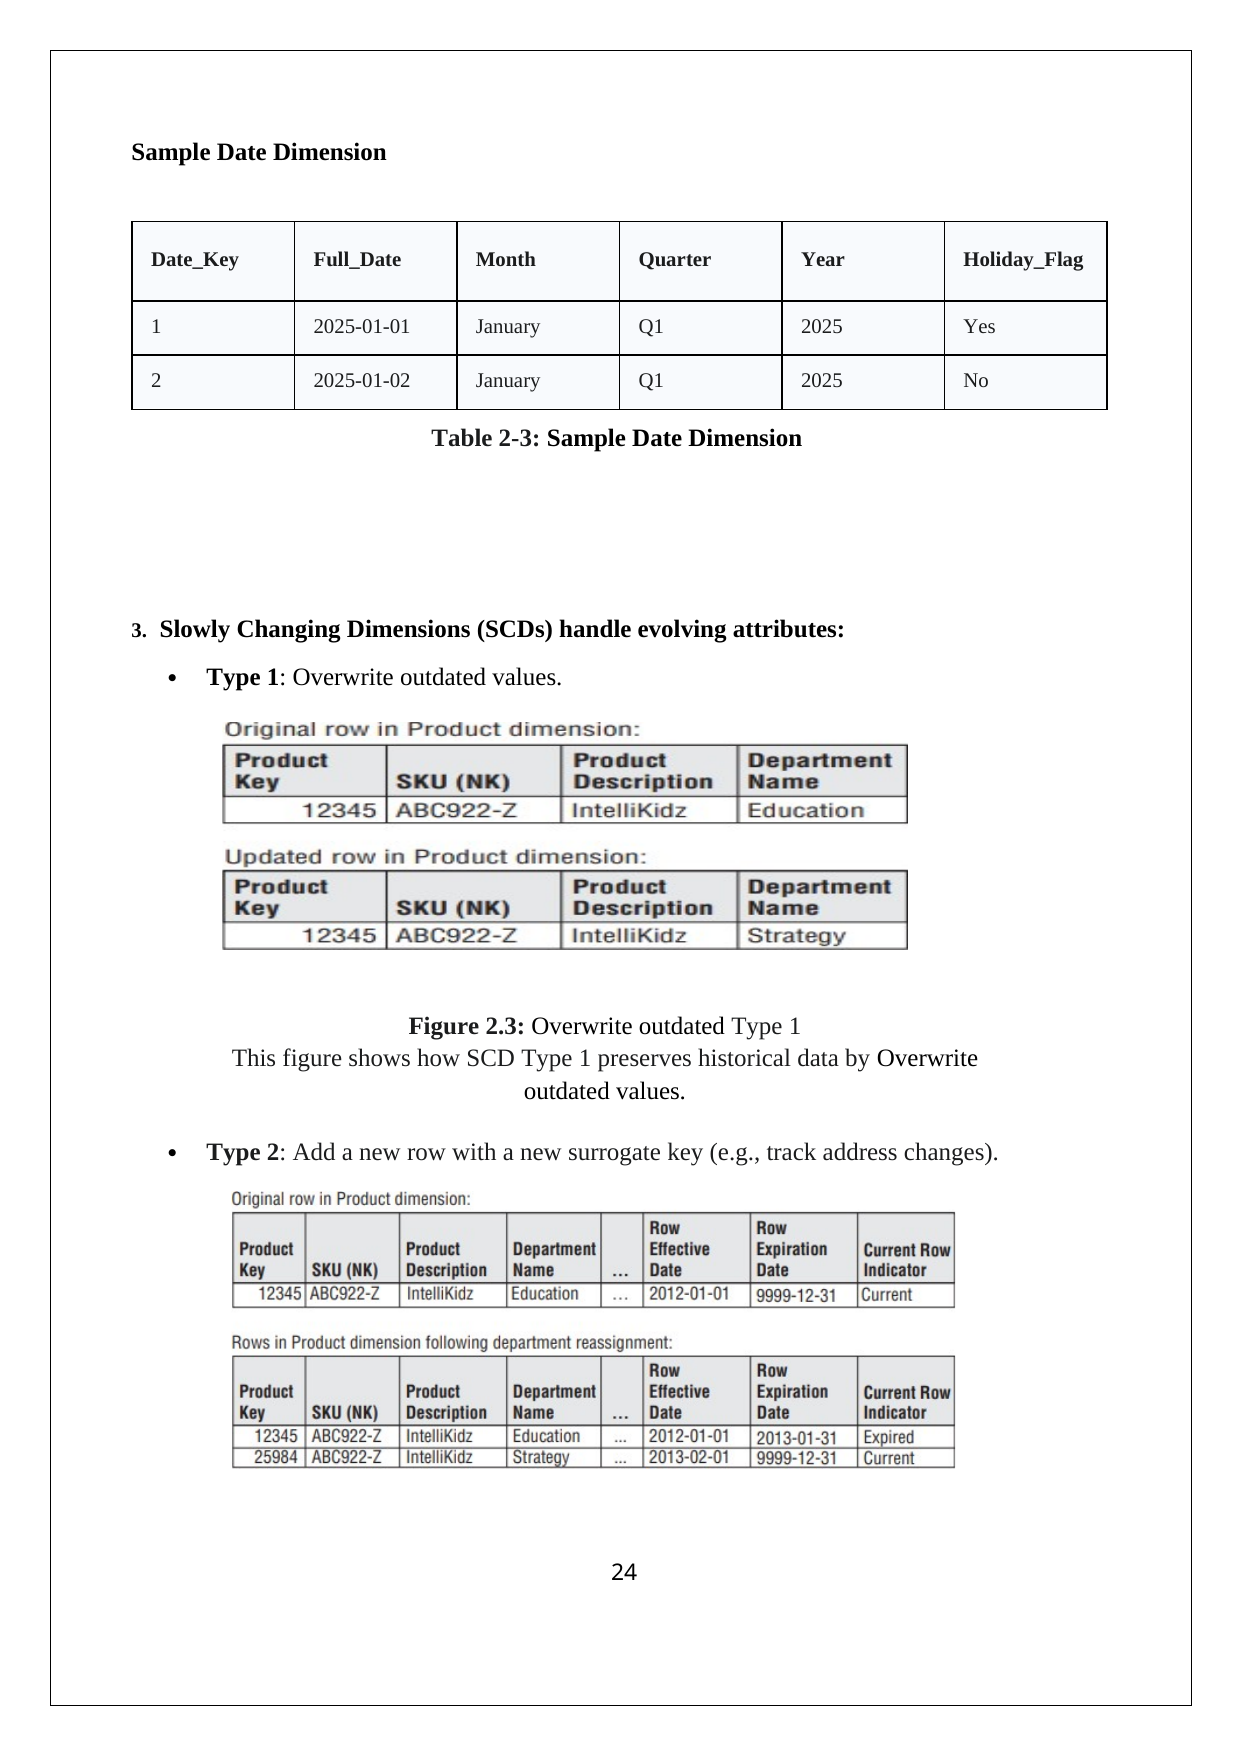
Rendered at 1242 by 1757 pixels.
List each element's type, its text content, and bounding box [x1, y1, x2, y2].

table_cell 2025-01-02 [295, 356, 456, 408]
table_header Month [458, 222, 619, 300]
table_cell 1 [133, 302, 294, 354]
table_cell Yes [945, 302, 1106, 354]
table_header Holiday_Flag [945, 222, 1106, 300]
table_cell Q1 [620, 356, 781, 408]
text Table 2-3: Sample Date Dimension [131, 423, 1117, 451]
picture [222, 722, 908, 950]
text Figure 2.3: Overwrite outdated Type 1 [206, 1011, 1003, 1039]
table_header Year [783, 222, 944, 300]
text This figure shows how SCD Type 1 preserves historical data by Overwrite outdated values. [206, 1043, 1003, 1105]
table_cell No [945, 356, 1106, 408]
table_cell 2025 [783, 356, 944, 408]
table_cell Q1 [620, 302, 781, 354]
text Sample Date Dimension [131, 137, 1117, 166]
table_cell January [458, 302, 619, 354]
table_cell 2025-01-01 [295, 302, 456, 354]
list Slowly Changing Dimensions (SCDs) handle evolving attributes: [131, 614, 1117, 643]
list Type 1: Overwrite outdated values. [169, 662, 1117, 691]
table_cell 2025 [783, 302, 944, 354]
list Type 2: Add a new row with a new surrogate key (e.g., track address changes). [169, 1137, 1117, 1166]
table_header Quarter [620, 222, 781, 300]
picture [231, 1191, 956, 1469]
table_cell 2 [133, 356, 294, 408]
table_header Full_Date [295, 222, 456, 300]
table_header Date_Key [133, 222, 294, 300]
table_cell January [458, 356, 619, 408]
